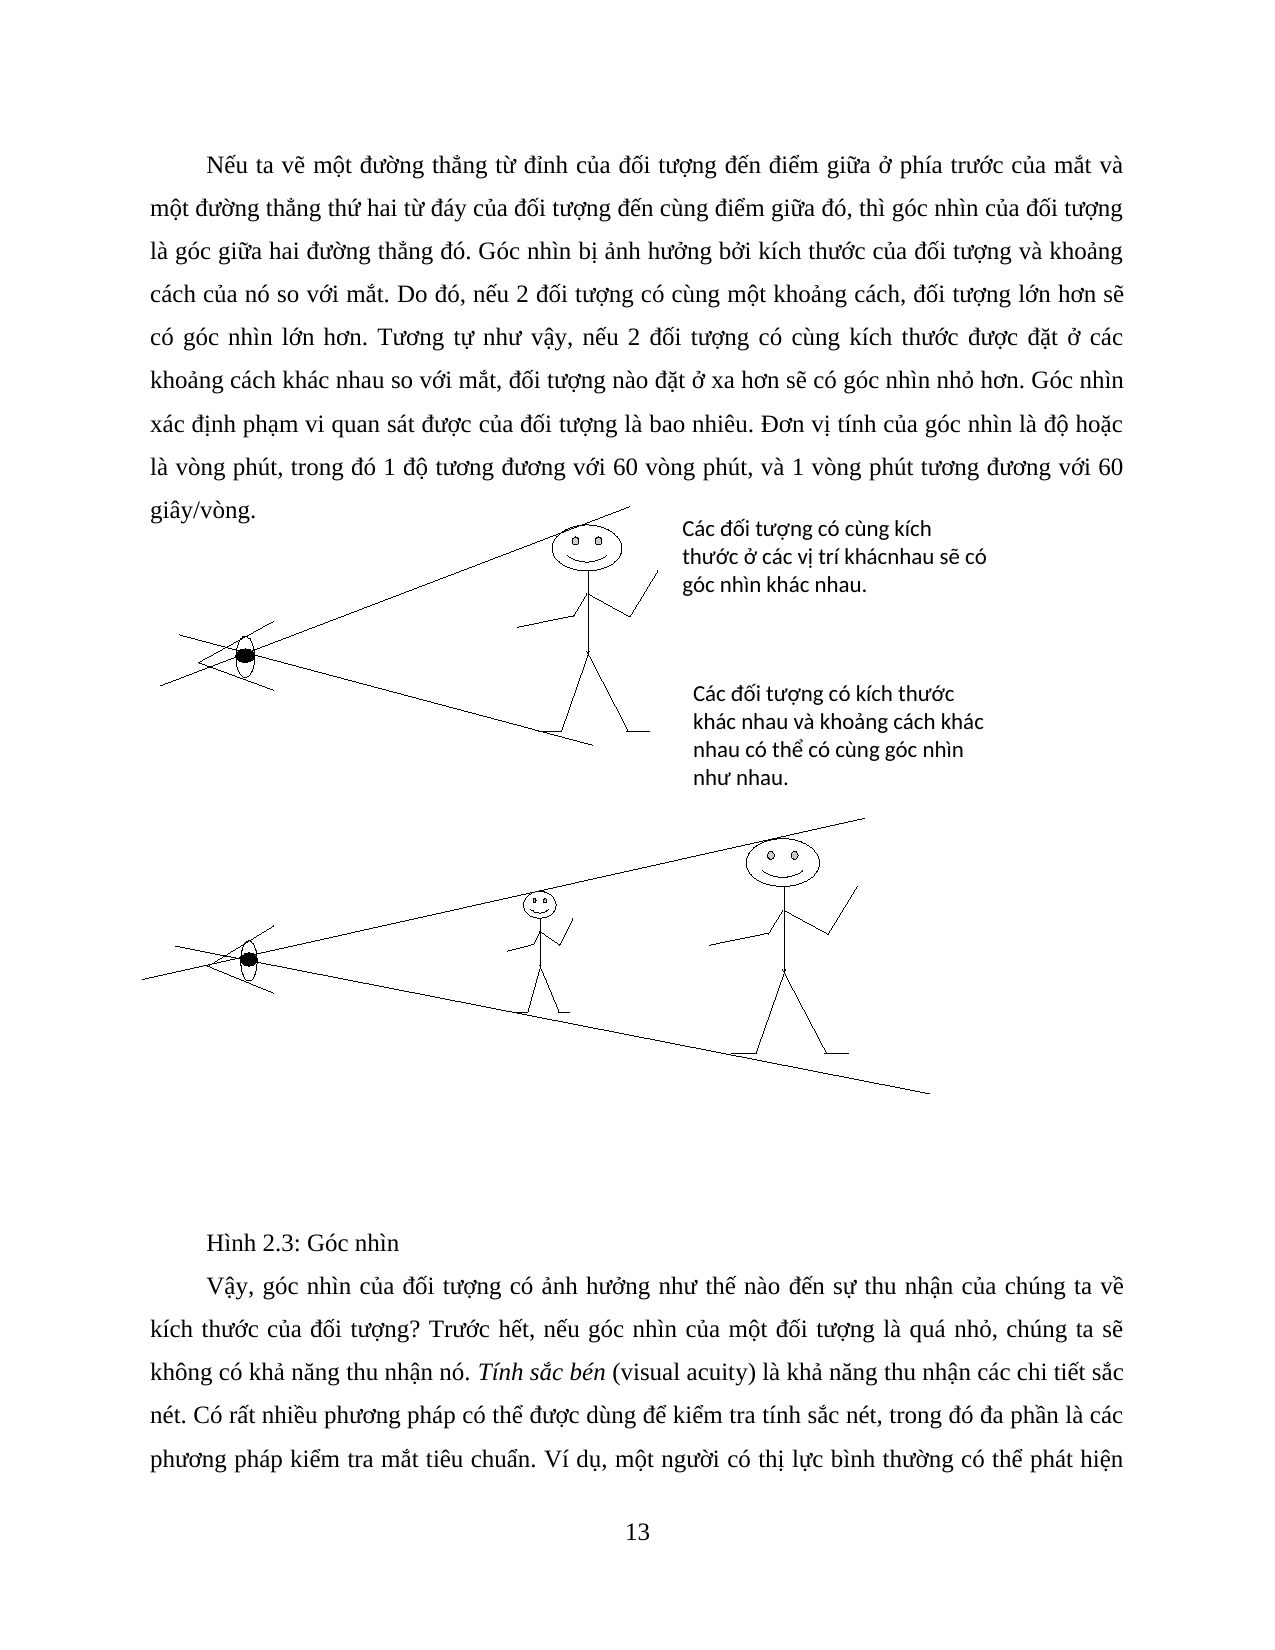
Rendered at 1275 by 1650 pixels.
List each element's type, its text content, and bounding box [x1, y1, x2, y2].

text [150, 1271, 1125, 1472]
text Hình 2.3: Góc nhìn [150, 1228, 1125, 1257]
text Nếu ta vẽ một đường thẳng từ đỉnh của đối tượng đến điểm giữa ở phía trước của mắt và một đường thẳng thứ hai từ đáy của đối tượng đến cùng điểm giữa đó, thì góc nhìn của đối tượng là góc giữa hai đường thẳng đó. Góc nhìn bị ảnh hưởng bởi kích thước của đối tượng và khoảng cách của nó so với mắt. Do đó, nếu 2 đối tượng có cùng một khoảng cách, đối tượng lớn hơn sẽ có góc nhìn lớn hơn. Tương tự như vậy, nếu 2 đối tượng có cùng kích thước được đặt ở các khoảng cách khác nhau so với mắt, đối tượng nào đặt ở xa hơn sẽ có góc nhìn nhỏ hơn. Góc nhìn xác định phạm vi quan sát được của đối tượng là bao nhiêu. Đơn vị tính của góc nhìn là độ hoặc là vòng phút, trong đó 1 độ tương đương với 60 vòng phút, và 1 vòng phút tương đương với 60 giây/vòng. [150, 150, 1125, 524]
